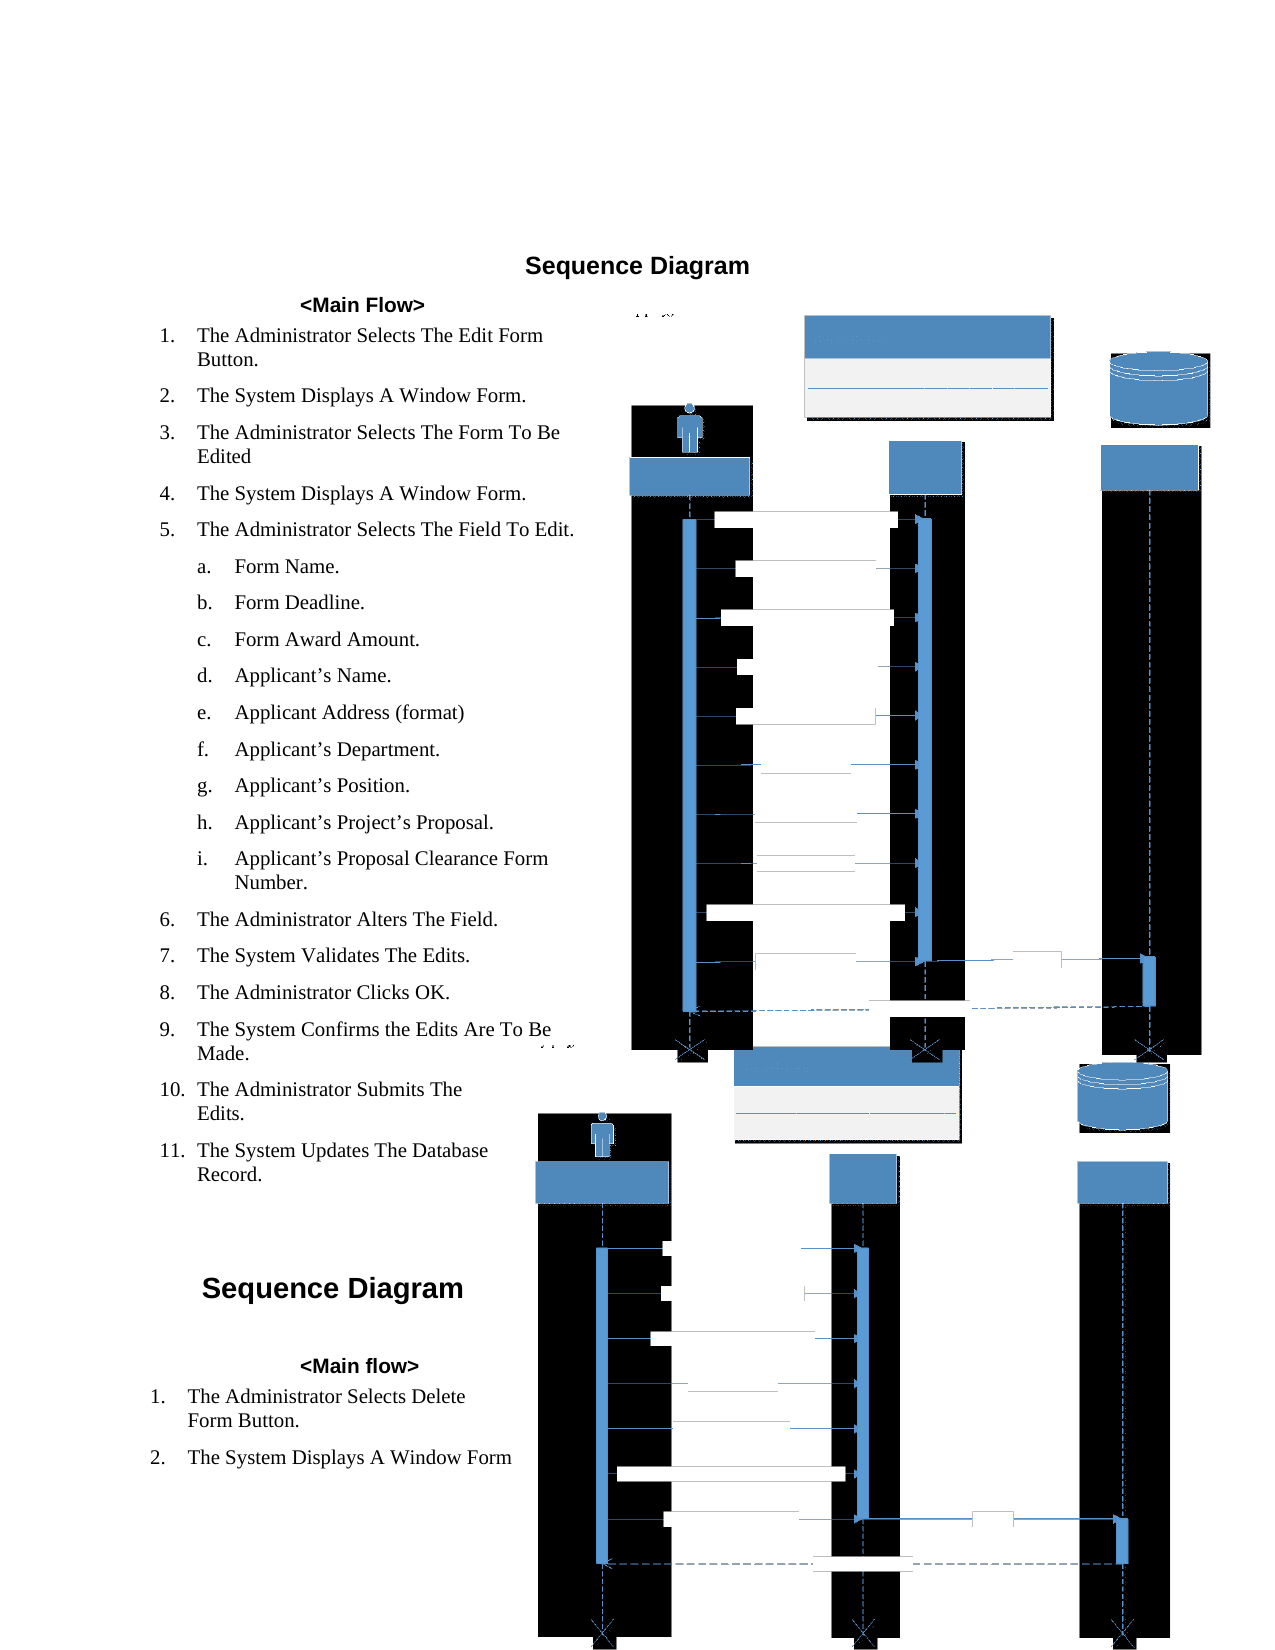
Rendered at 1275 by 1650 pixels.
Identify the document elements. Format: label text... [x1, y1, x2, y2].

list The System Updates The Database Record. [159, 1138, 534, 1186]
list The Administrator Selects Delete Form Button. [150, 1384, 534, 1432]
list Applicant’s Project’s Proposal. [197, 810, 626, 834]
list Applicant’s Position. [197, 773, 626, 797]
list Form Award Amount. [197, 627, 626, 651]
list Applicant’s Department. [197, 737, 626, 761]
text <Main flow> [225, 1354, 534, 1378]
list Applicant Address (format) [197, 700, 626, 724]
list The System Displays A Window Form [150, 1445, 534, 1469]
text <Main Flow> [225, 293, 1125, 317]
text Sequence Diagram [150, 1272, 534, 1305]
list The System Validates The Edits. [159, 943, 626, 967]
picture [534, 314, 1211, 1650]
list The Administrator Selects The Field To Edit. [159, 517, 626, 541]
list The Administrator Submits The Edits. [159, 1077, 534, 1125]
list The System Confirms the Edits Are To Be Made. [159, 1017, 626, 1065]
list Form Deadline. [197, 590, 626, 614]
list Applicant’s Name. [197, 663, 626, 687]
text Sequence Diagram [150, 251, 1125, 280]
list Form Name. [197, 554, 626, 578]
list The System Displays A Window Form. [159, 383, 626, 407]
list The Administrator Alters The Field. [159, 907, 626, 931]
list The Administrator Selects The Edit Form Button. [159, 323, 626, 371]
list The Administrator Clicks OK. [159, 980, 626, 1004]
list The System Displays A Window Form. [159, 481, 626, 505]
list The Administrator Selects The Form To Be Edited [159, 420, 626, 468]
list Applicant’s Proposal Clearance Form Number. [197, 846, 626, 894]
